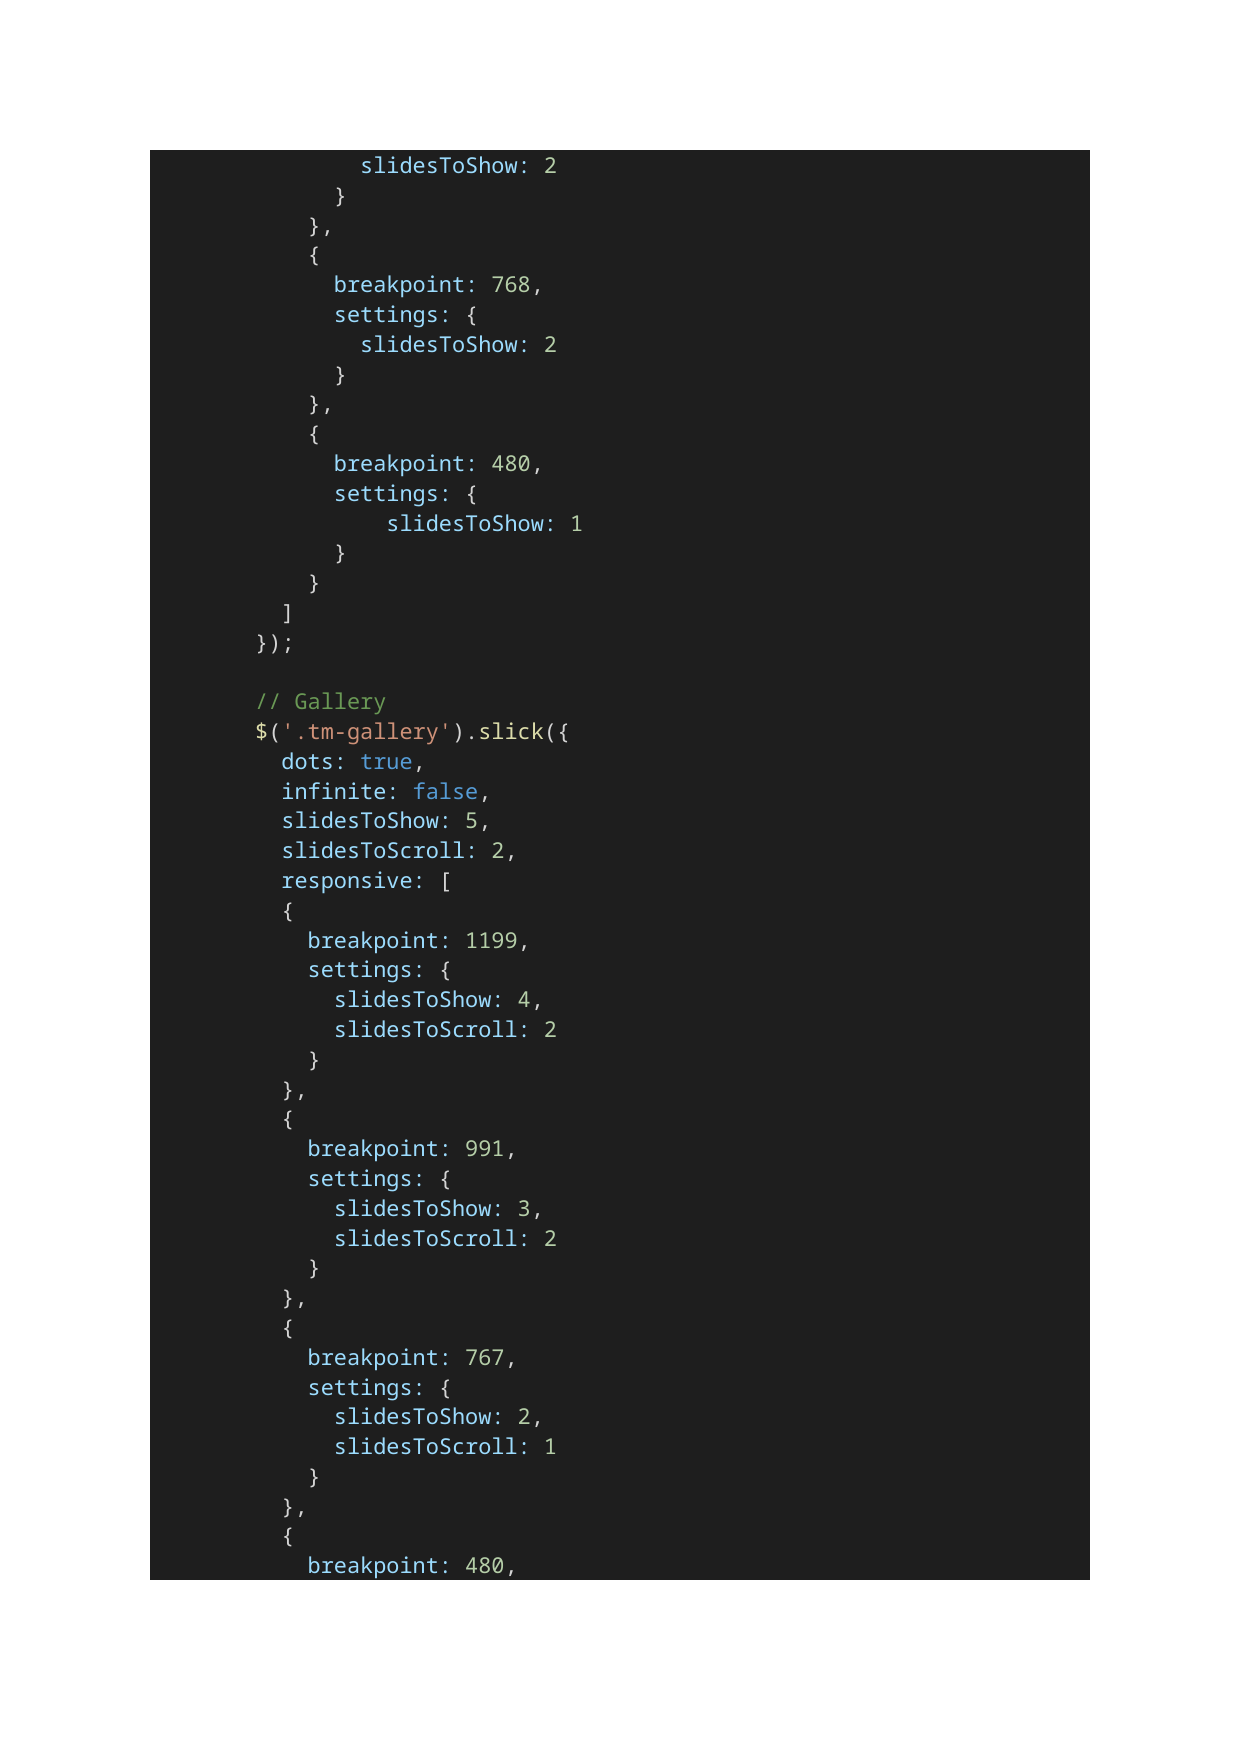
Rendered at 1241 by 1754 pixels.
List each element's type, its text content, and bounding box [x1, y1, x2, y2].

text } [150, 180, 1090, 209]
text slidesToScroll: 2 [150, 1222, 1090, 1252]
text { [150, 895, 1090, 924]
text settings: { [150, 954, 1090, 984]
text slidesToScroll: 2 [150, 1014, 1090, 1044]
text responsive: [ [150, 865, 1090, 895]
text settings: { [150, 1163, 1090, 1193]
text { [150, 239, 1090, 269]
text }, [150, 209, 1090, 239]
text settings: { [150, 478, 1090, 507]
text breakpoint: 768, [150, 269, 1090, 299]
text }, [150, 1073, 1090, 1103]
text slidesToShow: 2, [150, 1401, 1090, 1431]
text breakpoint: 480, [150, 448, 1090, 478]
text slidesToScroll: 2, [150, 835, 1090, 865]
text }); [150, 627, 1090, 656]
text $('.tm-gallery').slick({ [150, 716, 1090, 746]
text settings: { [150, 299, 1090, 329]
text } [150, 567, 1090, 597]
text } [150, 537, 1090, 567]
text } [150, 358, 1090, 388]
text ] [150, 597, 1090, 627]
text slidesToShow: 1 [150, 507, 1090, 537]
text slidesToShow: 3, [150, 1193, 1090, 1222]
text breakpoint: 480, [150, 1550, 1090, 1580]
text dots: true, [150, 746, 1090, 776]
text settings: { [150, 1371, 1090, 1401]
text }, [150, 1491, 1090, 1520]
text slidesToScroll: 1 [150, 1431, 1090, 1461]
text { [150, 1103, 1090, 1133]
text } [150, 1252, 1090, 1282]
text breakpoint: 767, [150, 1342, 1090, 1371]
text { [150, 1312, 1090, 1342]
text slidesToShow: 2 [150, 150, 1090, 180]
text slidesToShow: 2 [150, 329, 1090, 358]
text breakpoint: 1199, [150, 924, 1090, 954]
text } [150, 1044, 1090, 1073]
text }, [150, 1282, 1090, 1312]
text slidesToShow: 4, [150, 984, 1090, 1014]
text infinite: false, [150, 776, 1090, 805]
text { [150, 418, 1090, 448]
text } [150, 1461, 1090, 1491]
text slidesToShow: 5, [150, 805, 1090, 835]
text // Gallery [150, 686, 1090, 716]
text { [150, 1520, 1090, 1550]
text breakpoint: 991, [150, 1133, 1090, 1163]
text }, [150, 388, 1090, 418]
